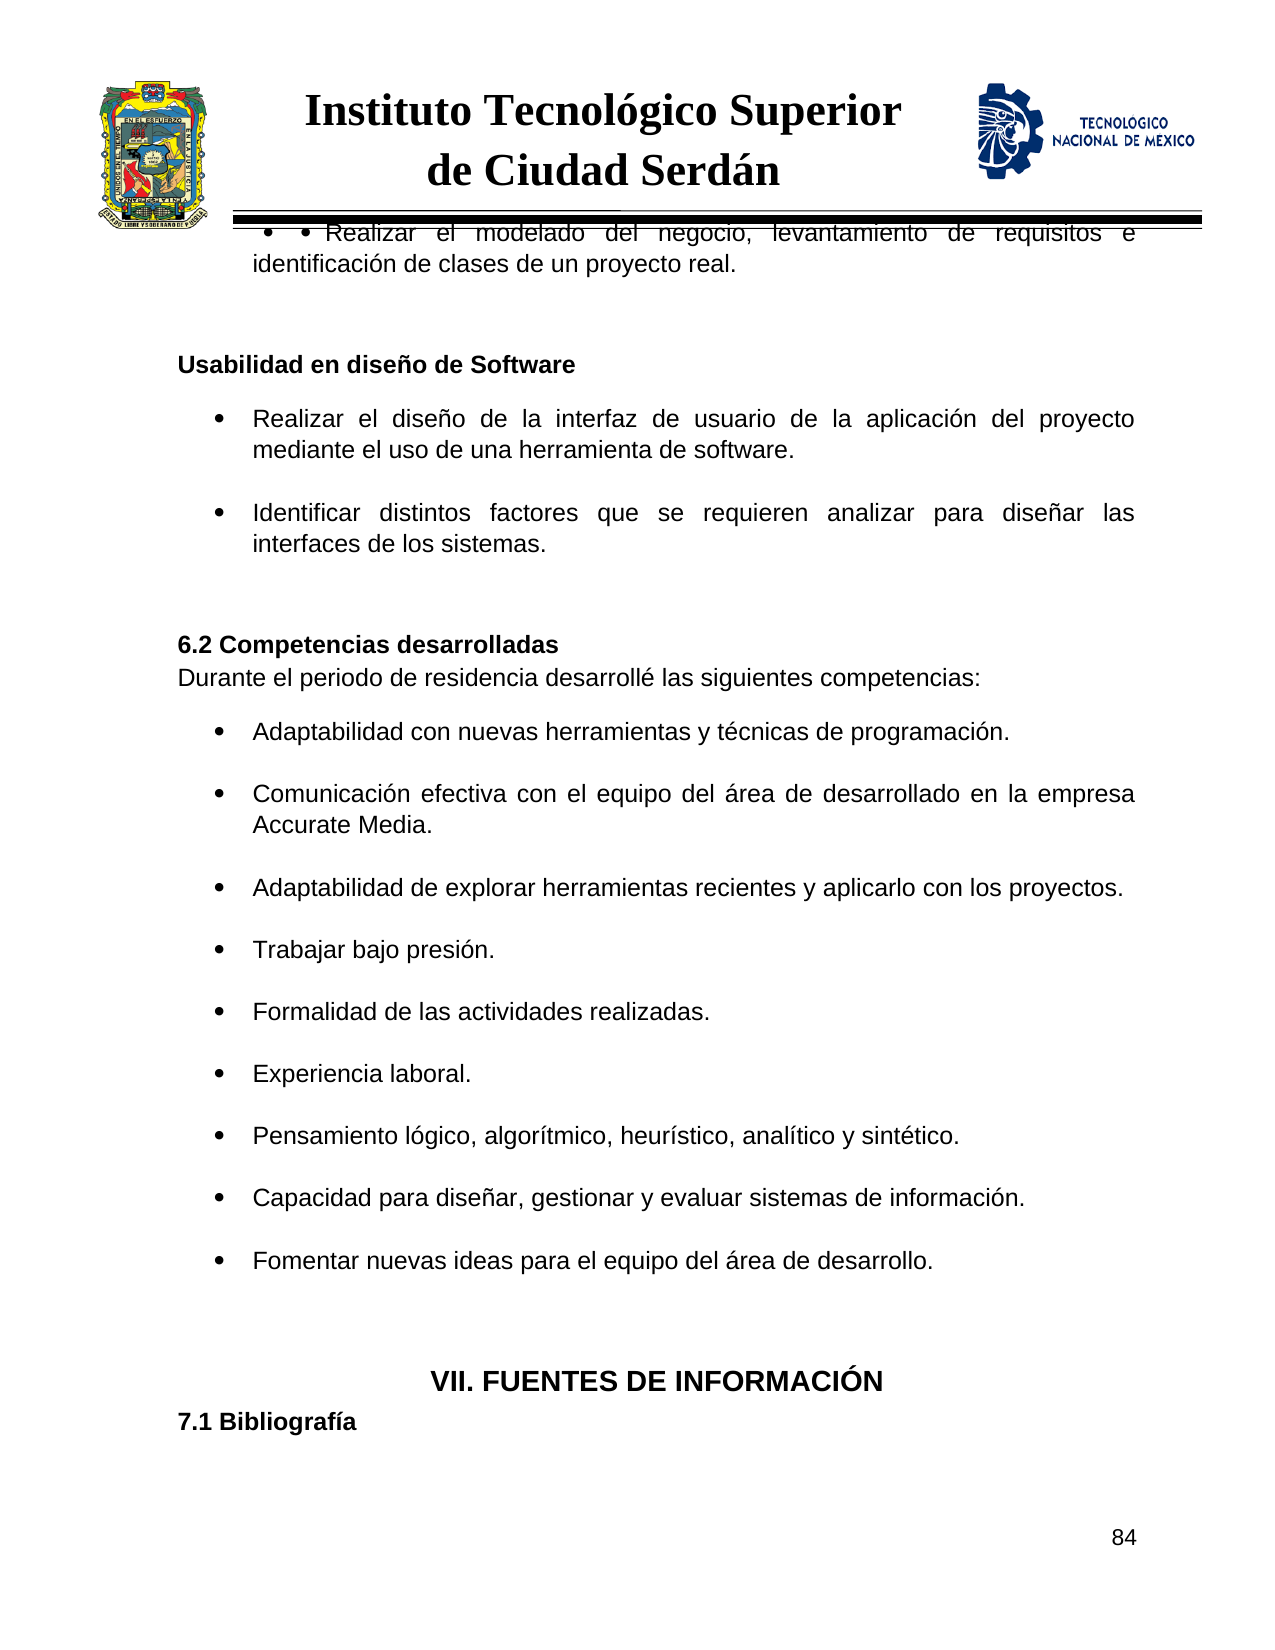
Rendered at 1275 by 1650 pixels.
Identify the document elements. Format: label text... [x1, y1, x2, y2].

subtitle 7.1 Bibliografía [177, 1407, 1137, 1435]
list Experiencia laboral. [215, 1059, 1137, 1088]
list Realizar el modelado del negocio, levantamiento de requisitos e identificación de clases de un proyecto real. [215, 148, 1137, 278]
picture [968, 45, 1209, 216]
list Identificar distintos factores que se requieren analizar para diseñar las interfaces de los sistemas. [215, 497, 1137, 557]
list Pensamiento lógico, algorítmico, heurístico, analítico y sintético. [215, 1121, 1137, 1150]
list Formalidad de las actividades realizadas. [215, 997, 1137, 1026]
list Adaptabilidad de explorar herramientas recientes y aplicarlo con los proyectos. [215, 872, 1137, 901]
list Fomentar nuevas ideas para el equipo del área de desarrollo. [215, 1246, 1137, 1274]
text Usabilidad en diseño de Software [177, 350, 1137, 379]
list Realizar el diseño de la interfaz de usuario de la aplicación del proyecto mediante el uso de una herramienta de software. [215, 404, 1137, 464]
list Capacidad para diseñar, gestionar y evaluar sistemas de información. [215, 1183, 1137, 1212]
list Adaptabilidad con nuevas herramientas y técnicas de programación. [215, 717, 1137, 746]
subtitle VII. FUENTES DE INFORMACIÓN [177, 1364, 1137, 1397]
subtitle 6.2 Competencias desarrolladas [177, 630, 1137, 659]
list Comunicación efectiva con el equipo del área de desarrollado en la empresa Accurate Media. [215, 779, 1137, 839]
picture [98, 81, 208, 229]
list Trabajar bajo presión. [215, 935, 1137, 963]
text Durante el periodo de residencia desarrollé las siguientes competencias: [177, 663, 1137, 692]
